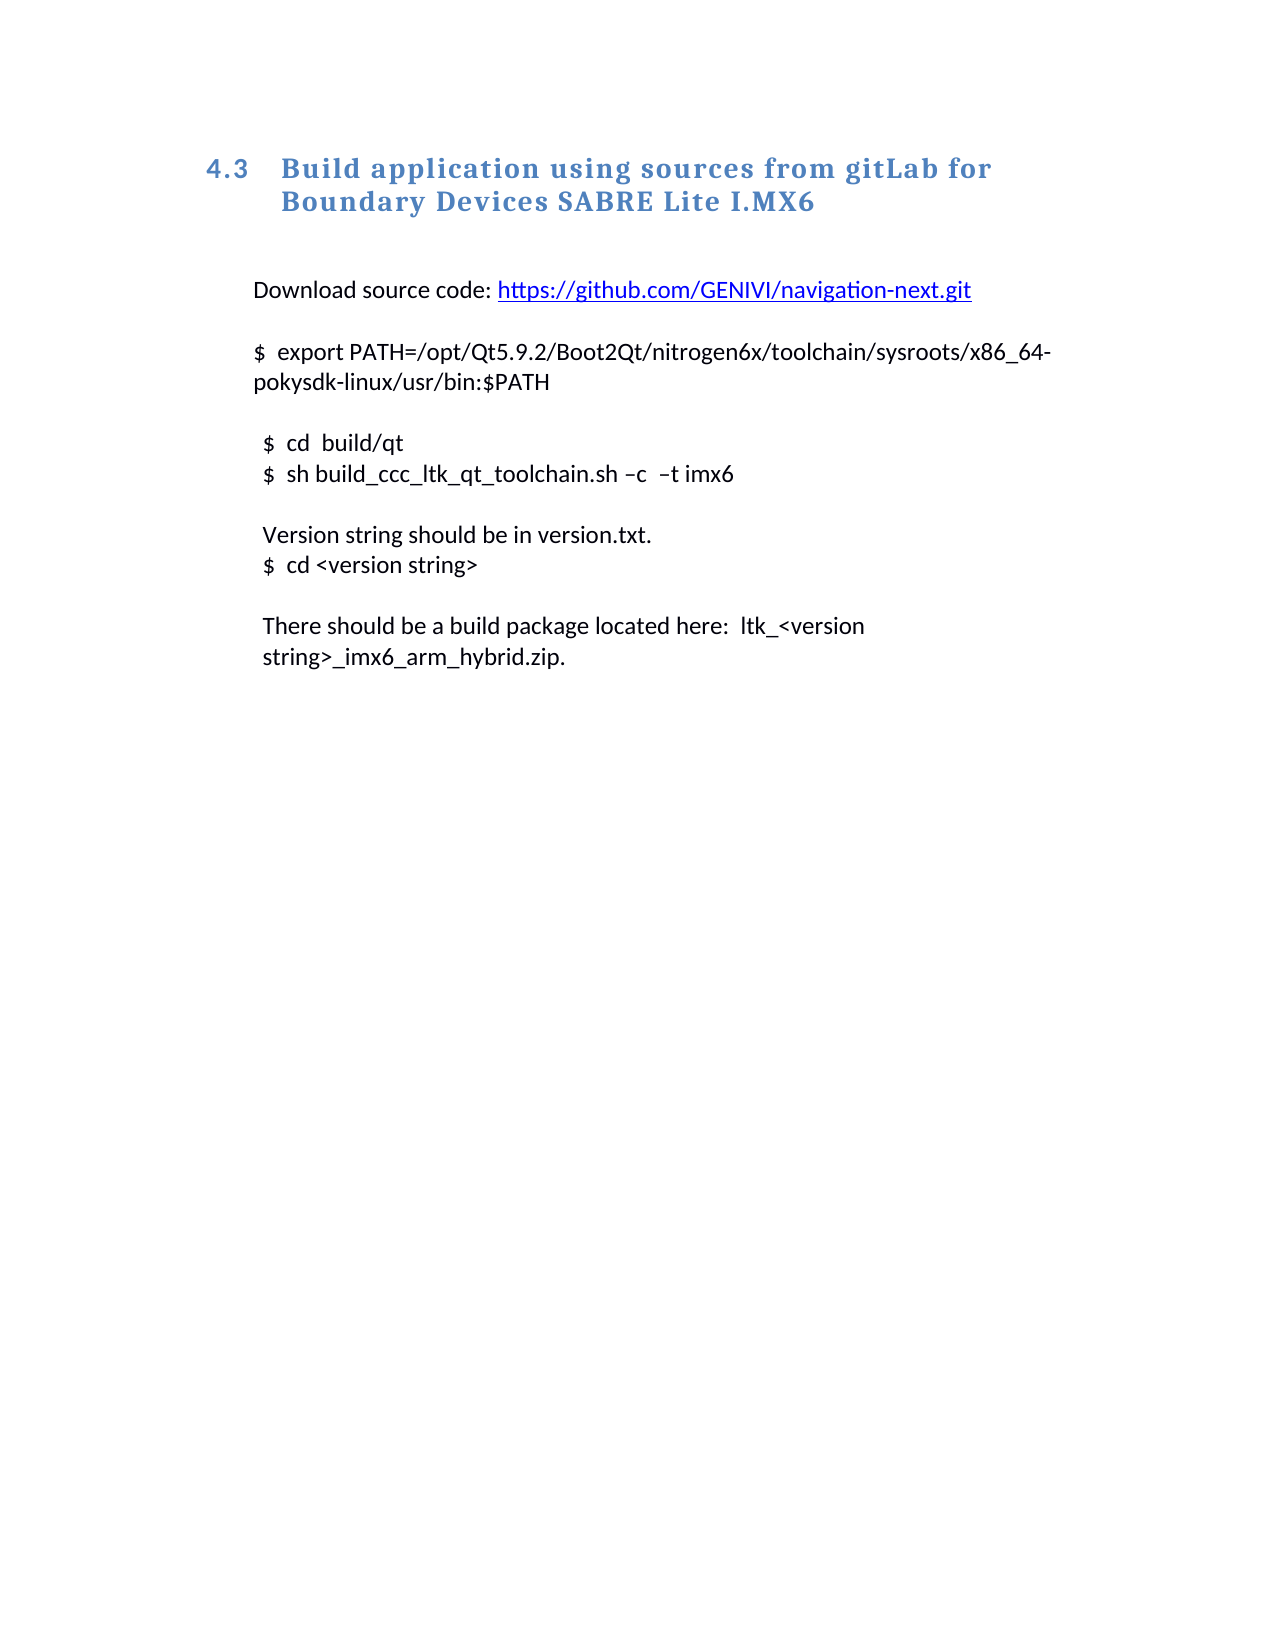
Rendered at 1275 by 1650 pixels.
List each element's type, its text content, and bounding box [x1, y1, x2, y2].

text There should be a build package located here: ltk_<version string>_imx6_arm_hybrid.zip. [262, 610, 1125, 671]
text Download source code: https://github.com/GENIVI/navigation-next.git [253, 275, 1125, 305]
text $ cd build/qt [262, 427, 1125, 458]
subtitle Build application using sources from gitLab for Boundary Devices SABRE Lite I.MX6 [206, 150, 1125, 219]
text $ sh build_ccc_ltk_qt_toolchain.sh –c –t imx6 [262, 458, 1125, 488]
text $ cd <version string> [262, 549, 1125, 580]
text Version string should be in version.txt. [262, 519, 1125, 549]
text $ export PATH=/opt/Qt5.9.2/Boot2Qt/nitrogen6x/toolchain/sysroots/x86_64-pokysdk-linux/usr/bin:$PATH [253, 336, 1125, 397]
